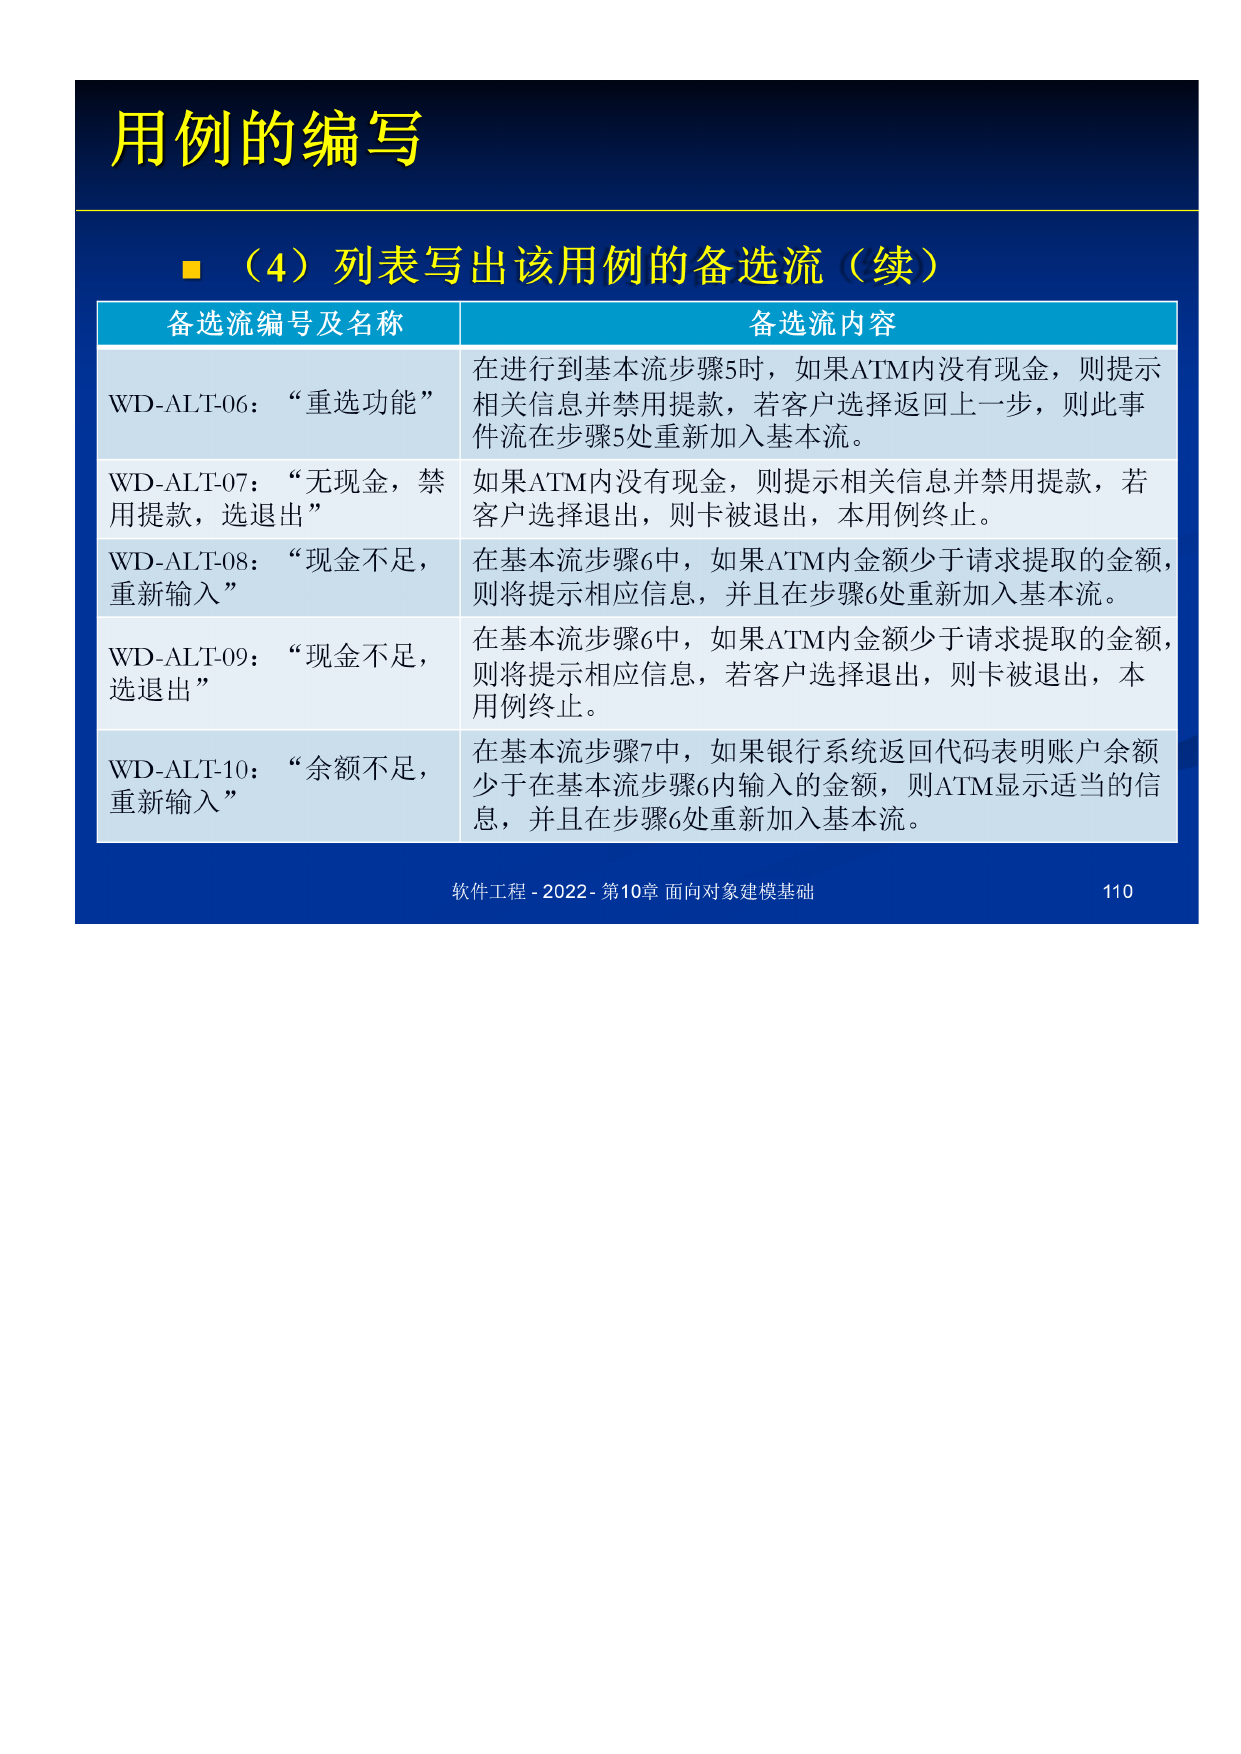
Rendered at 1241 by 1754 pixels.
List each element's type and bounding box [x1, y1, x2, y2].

picture [75, 80, 1199, 924]
